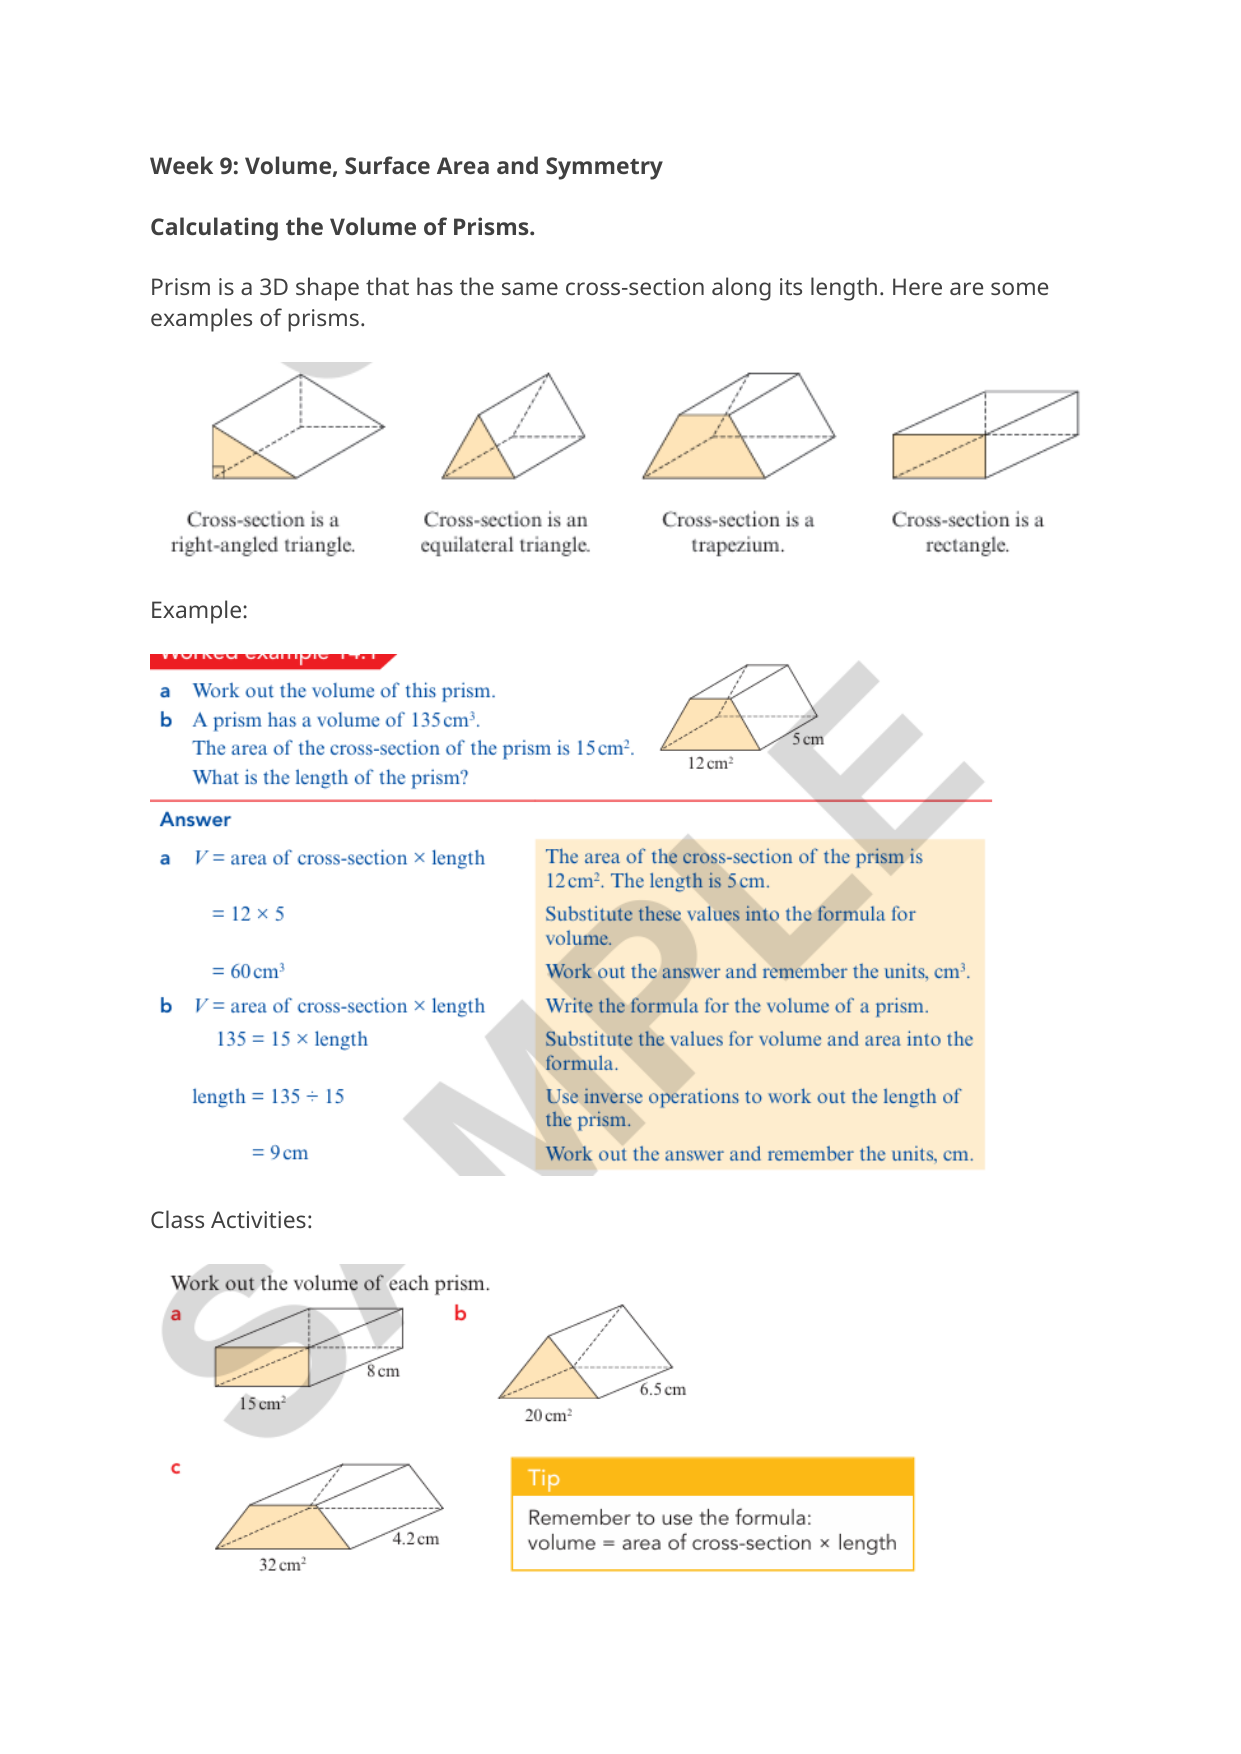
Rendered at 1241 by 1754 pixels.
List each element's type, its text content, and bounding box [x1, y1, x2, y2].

text Example: [150, 594, 1090, 626]
picture [150, 654, 993, 1176]
text Class Activities: [150, 1204, 1090, 1236]
text Prism is a 3D shape that has the same cross-section along its length. Here are some examples of prisms. [150, 271, 1090, 333]
text Calculating the Volume of Prisms. [150, 210, 1090, 242]
text Week 9: Volume, Surface Area and Symmetry [150, 150, 1090, 181]
picture [150, 1264, 930, 1593]
picture [150, 362, 1091, 566]
